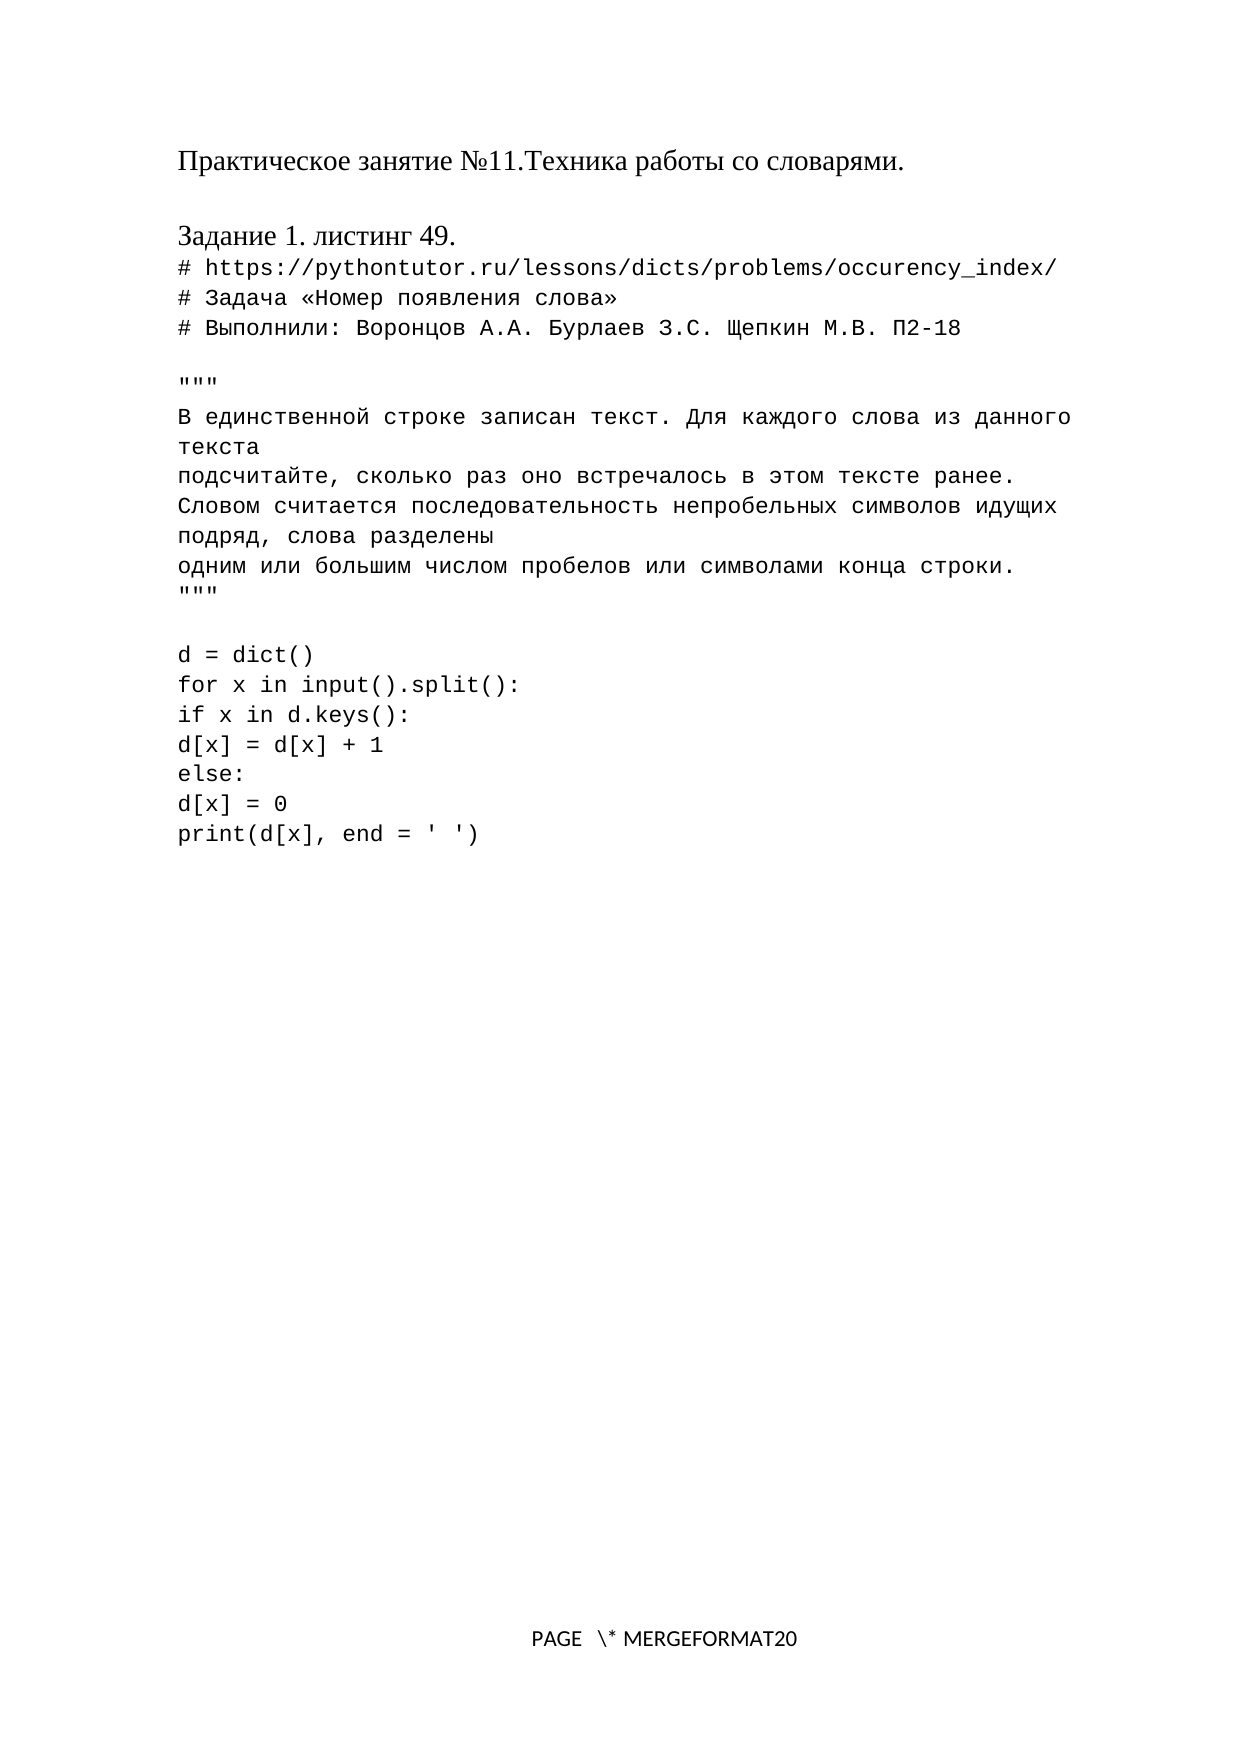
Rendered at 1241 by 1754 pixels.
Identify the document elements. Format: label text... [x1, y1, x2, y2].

text подсчитайте, сколько раз оно встречалось в этом тексте ранее. [177, 465, 1152, 491]
text # Выполнили: Воронцов А.А. Бурлаев З.С. Щепкин М.В. П2-18 [177, 316, 1152, 342]
text """ [177, 584, 1152, 610]
text for x in input().split(): [177, 673, 1152, 699]
text # Задача «Номер появления слова» [177, 286, 1152, 312]
text d[x] = 0 [177, 793, 1152, 818]
text else: [177, 763, 1152, 789]
text В единственной строке записан текст. Для каждого слова из данного текста [177, 405, 1152, 461]
text if x in d.keys(): [177, 703, 1152, 729]
text # https://pythontutor.ru/lessons/dicts/problems/occurency_index/ [177, 256, 1152, 282]
text одним или большим числом пробелов или символами конца строки. [177, 554, 1152, 580]
subtitle Практическое занятие №11.Техника работы со словарями. [177, 143, 1152, 177]
text Задание 1. листинг 49. [177, 218, 1152, 251]
text d[x] = d[x] + 1 [177, 733, 1152, 759]
text print(d[x], end = ' ') [177, 822, 1152, 848]
text d = dict() [177, 644, 1152, 669]
text """ [177, 376, 1152, 401]
text Словом считается последовательность непробельных символов идущих подряд, слова разделены [177, 495, 1152, 550]
